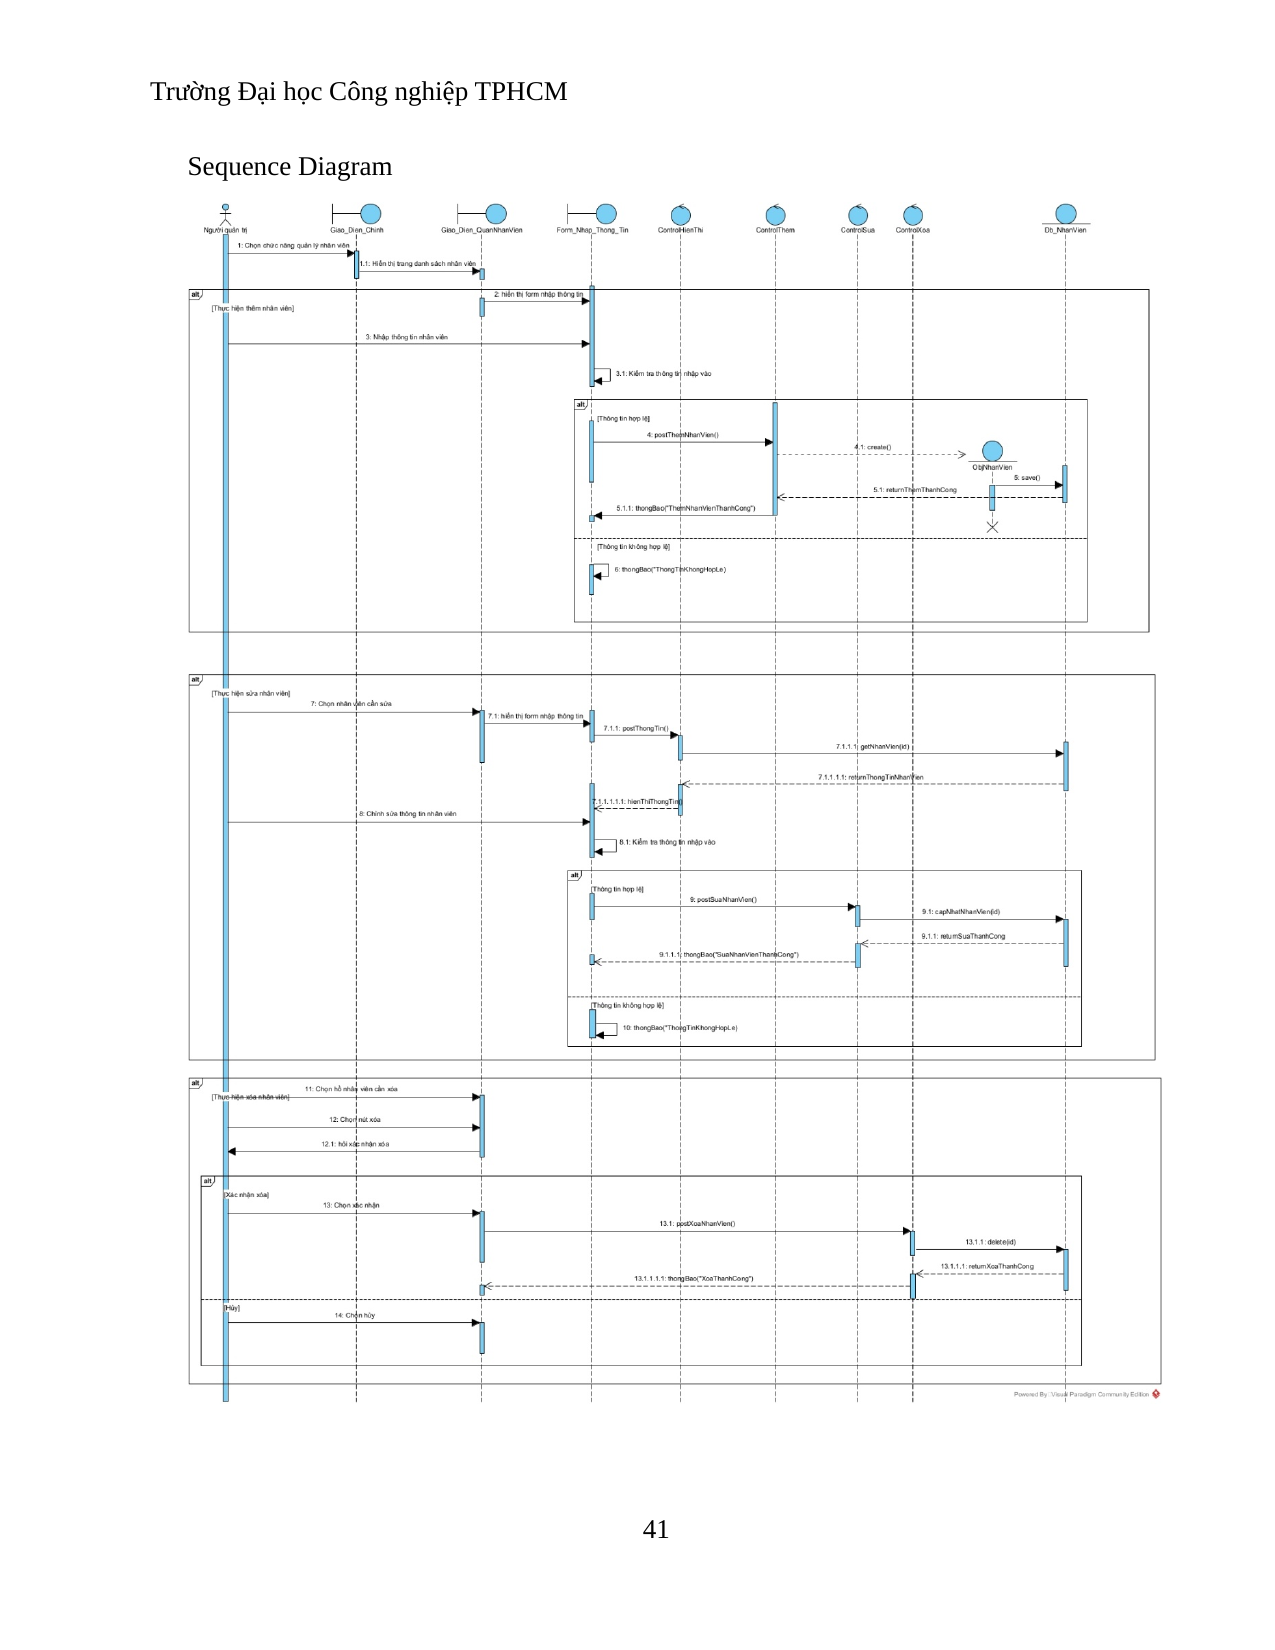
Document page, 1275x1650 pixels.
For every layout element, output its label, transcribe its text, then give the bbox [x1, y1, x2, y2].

text Sequence Diagram [187, 150, 1125, 181]
picture [187, 202, 1163, 1404]
